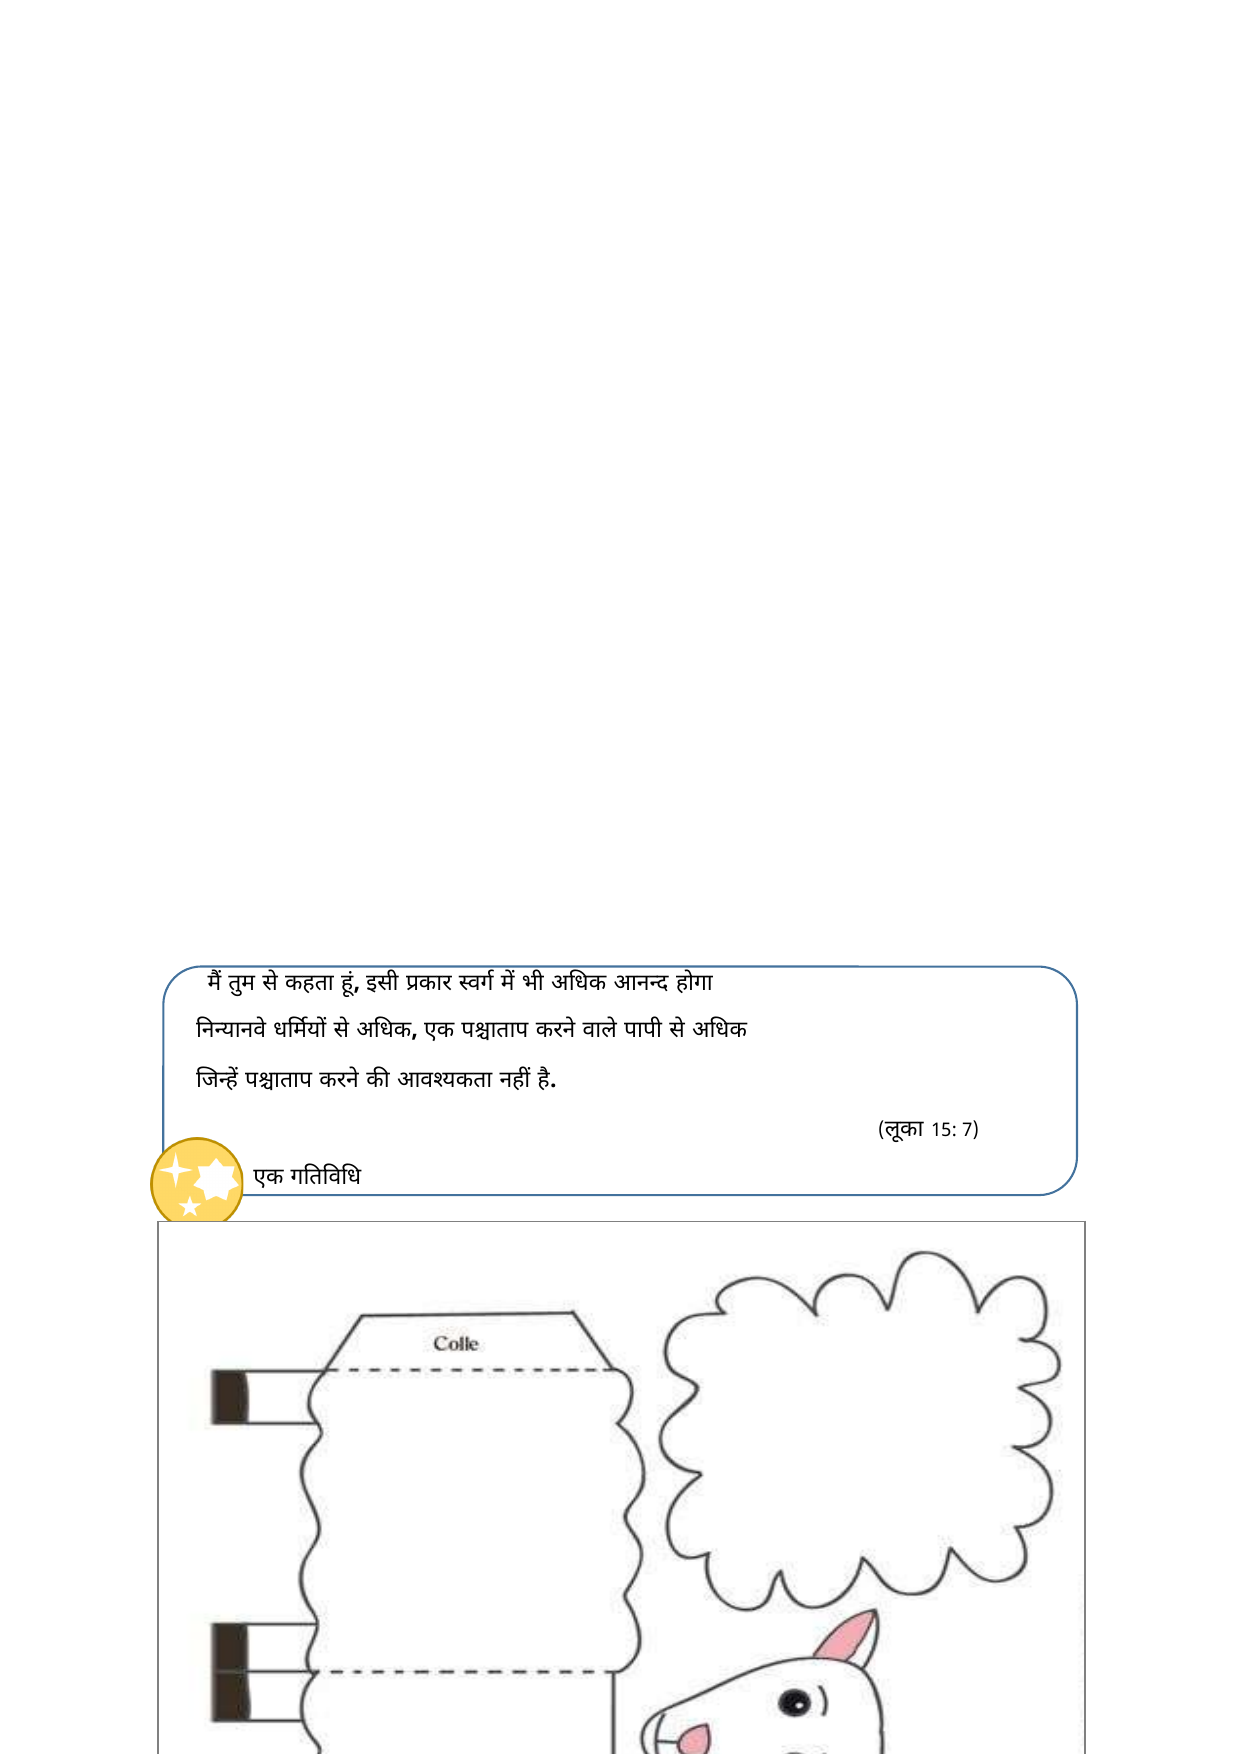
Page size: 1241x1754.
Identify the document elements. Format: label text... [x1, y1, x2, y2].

text (लूका 15: 7) [150, 1115, 1090, 1144]
text निन्यानवे धर्मियों से अधिक, एक पश्चाताप करने वाले पापी से अधिक [150, 1016, 1090, 1047]
text जिन्हें पश्चाताप करने की आवश्यकता नहीं है. [150, 1066, 1090, 1096]
picture [159, 1222, 1084, 1754]
text एक गतिविधि [244, 1163, 1090, 1190]
text मैं तुम से कहता हूं, इसी प्रकार स्वर्ग में भी अधिक आनन्द होगा [150, 969, 1090, 999]
picture [150, 1137, 244, 1231]
